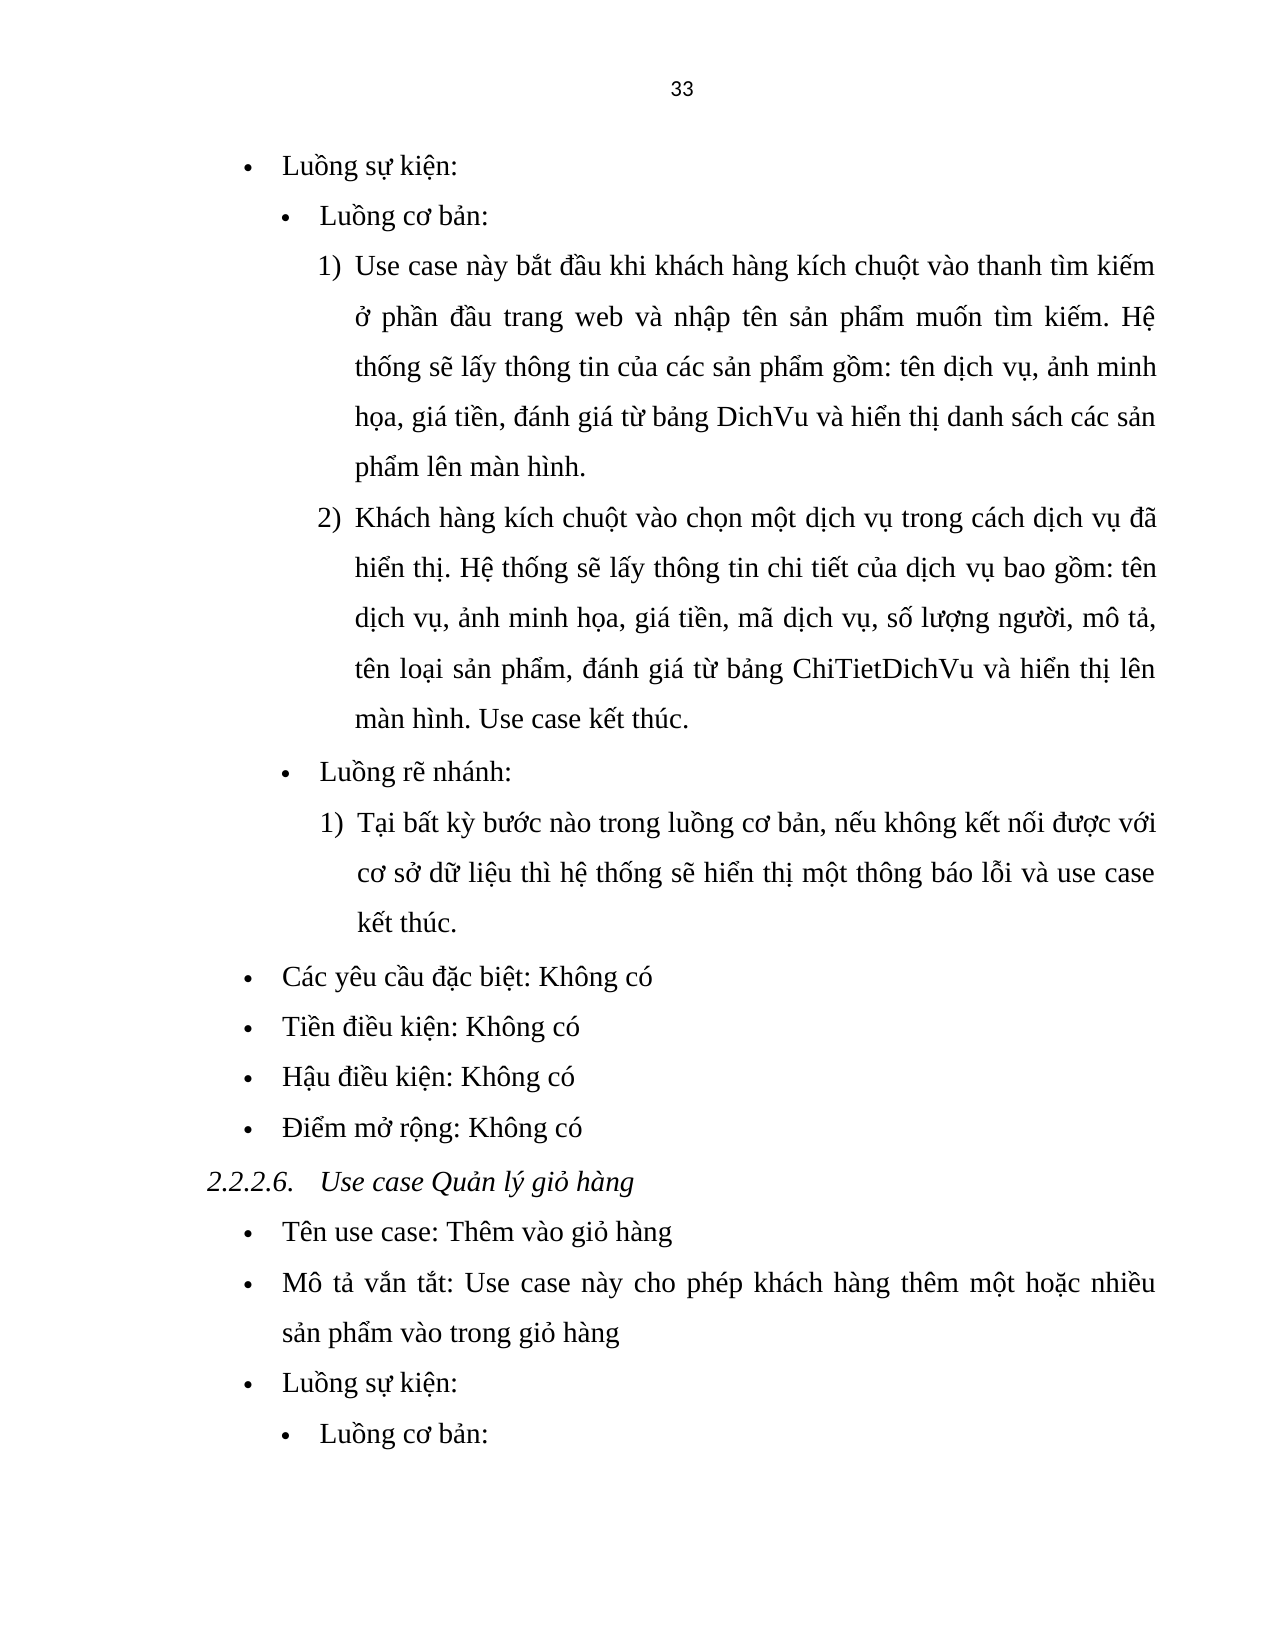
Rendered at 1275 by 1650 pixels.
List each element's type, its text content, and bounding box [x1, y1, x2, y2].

list Mô tả vắn tắt: Use case này cho phép khách hàng thêm một hoặc nhiều sản phẩm vào trong giỏ hàng [244, 1265, 1157, 1349]
list Luồng cơ bản: [282, 1416, 1157, 1449]
list Luồng rẽ nhánh: [282, 754, 1157, 788]
list Tiền điều kiện: Không có [244, 1009, 1157, 1043]
list Tại bất kỳ bước nào trong luồng cơ bản, nếu không kết nối được với cơ sở dữ liệu thì hệ thống sẽ hiển thị một thông báo lỗi và use case kết thúc. [319, 805, 1157, 939]
list Luồng cơ bản: [282, 198, 1157, 232]
list Khách hàng kích chuột vào chọn một dịch vụ trong cách dịch vụ đã hiển thị. Hệ thống sẽ lấy thông tin chi tiết của dịch vụ bao gồm: tên dịch vụ, ảnh minh họa, giá tiền, mã dịch vụ, số lượng người, mô tả, tên loại sản phẩm, đánh giá từ bảng ChiTietDichVu và hiển thị lên màn hình. Use case kết thúc. [317, 500, 1157, 735]
list Luồng sự kiện: [244, 1365, 1157, 1399]
list Luồng sự kiện: [244, 148, 1157, 181]
subtitle Use case Quản lý giỏ hàng [207, 1164, 1157, 1198]
list Các yêu cầu đặc biệt: Không có [244, 959, 1157, 992]
list Use case này bắt đầu khi khách hàng kích chuột vào thanh tìm kiếm ở phần đầu trang web và nhập tên sản phẩm muốn tìm kiếm. Hệ thống sẽ lấy thông tin của các sản phẩm gồm: tên dịch vụ, ảnh minh họa, giá tiền, đánh giá từ bảng DichVu và hiển thị danh sách các sản phẩm lên màn hình. [317, 248, 1157, 483]
list Tên use case: Thêm vào giỏ hàng [244, 1214, 1157, 1248]
list Hậu điều kiện: Không có [244, 1059, 1157, 1093]
list Điểm mở rộng: Không có [244, 1110, 1157, 1143]
